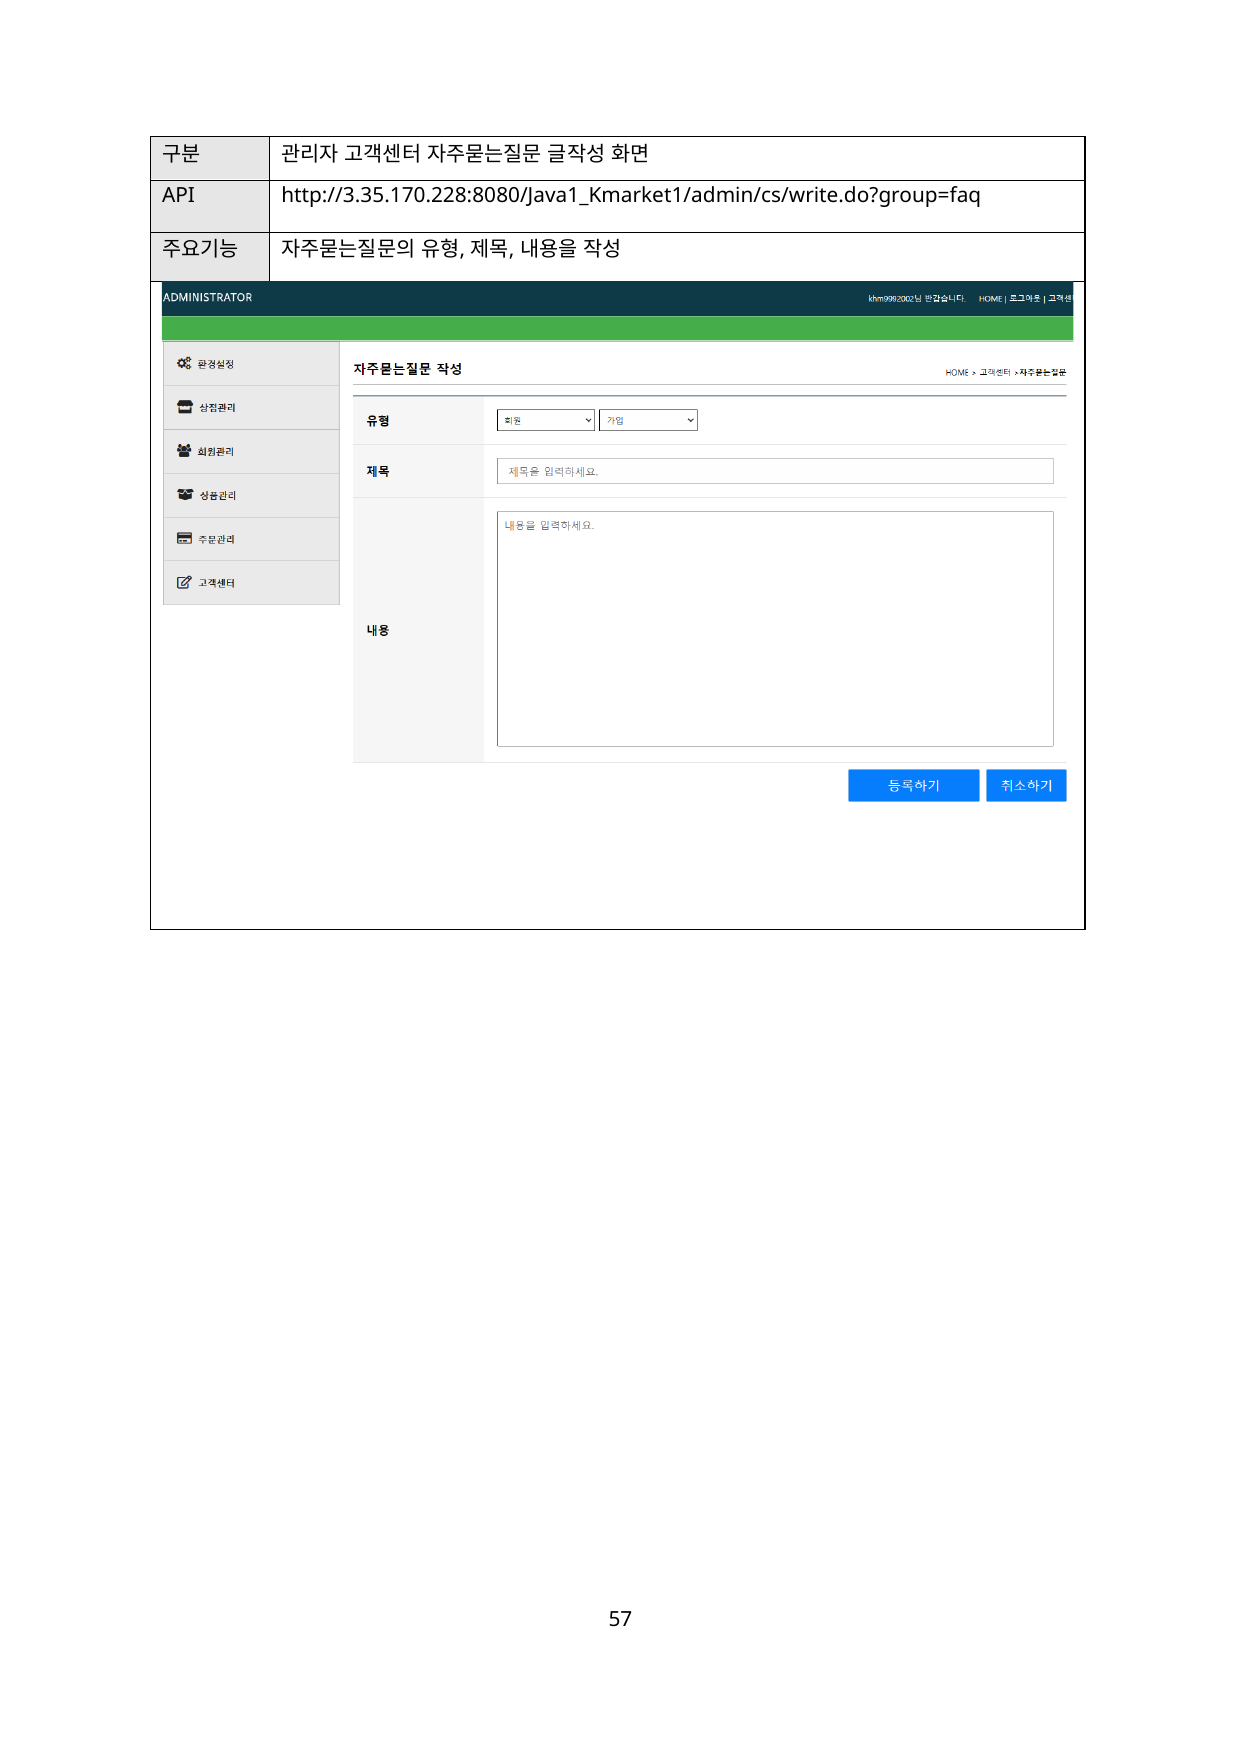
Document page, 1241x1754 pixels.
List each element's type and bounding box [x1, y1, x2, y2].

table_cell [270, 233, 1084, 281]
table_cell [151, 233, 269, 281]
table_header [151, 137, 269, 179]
picture [161, 281, 1074, 805]
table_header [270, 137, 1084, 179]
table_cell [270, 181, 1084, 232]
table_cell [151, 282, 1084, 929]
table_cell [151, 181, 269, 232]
